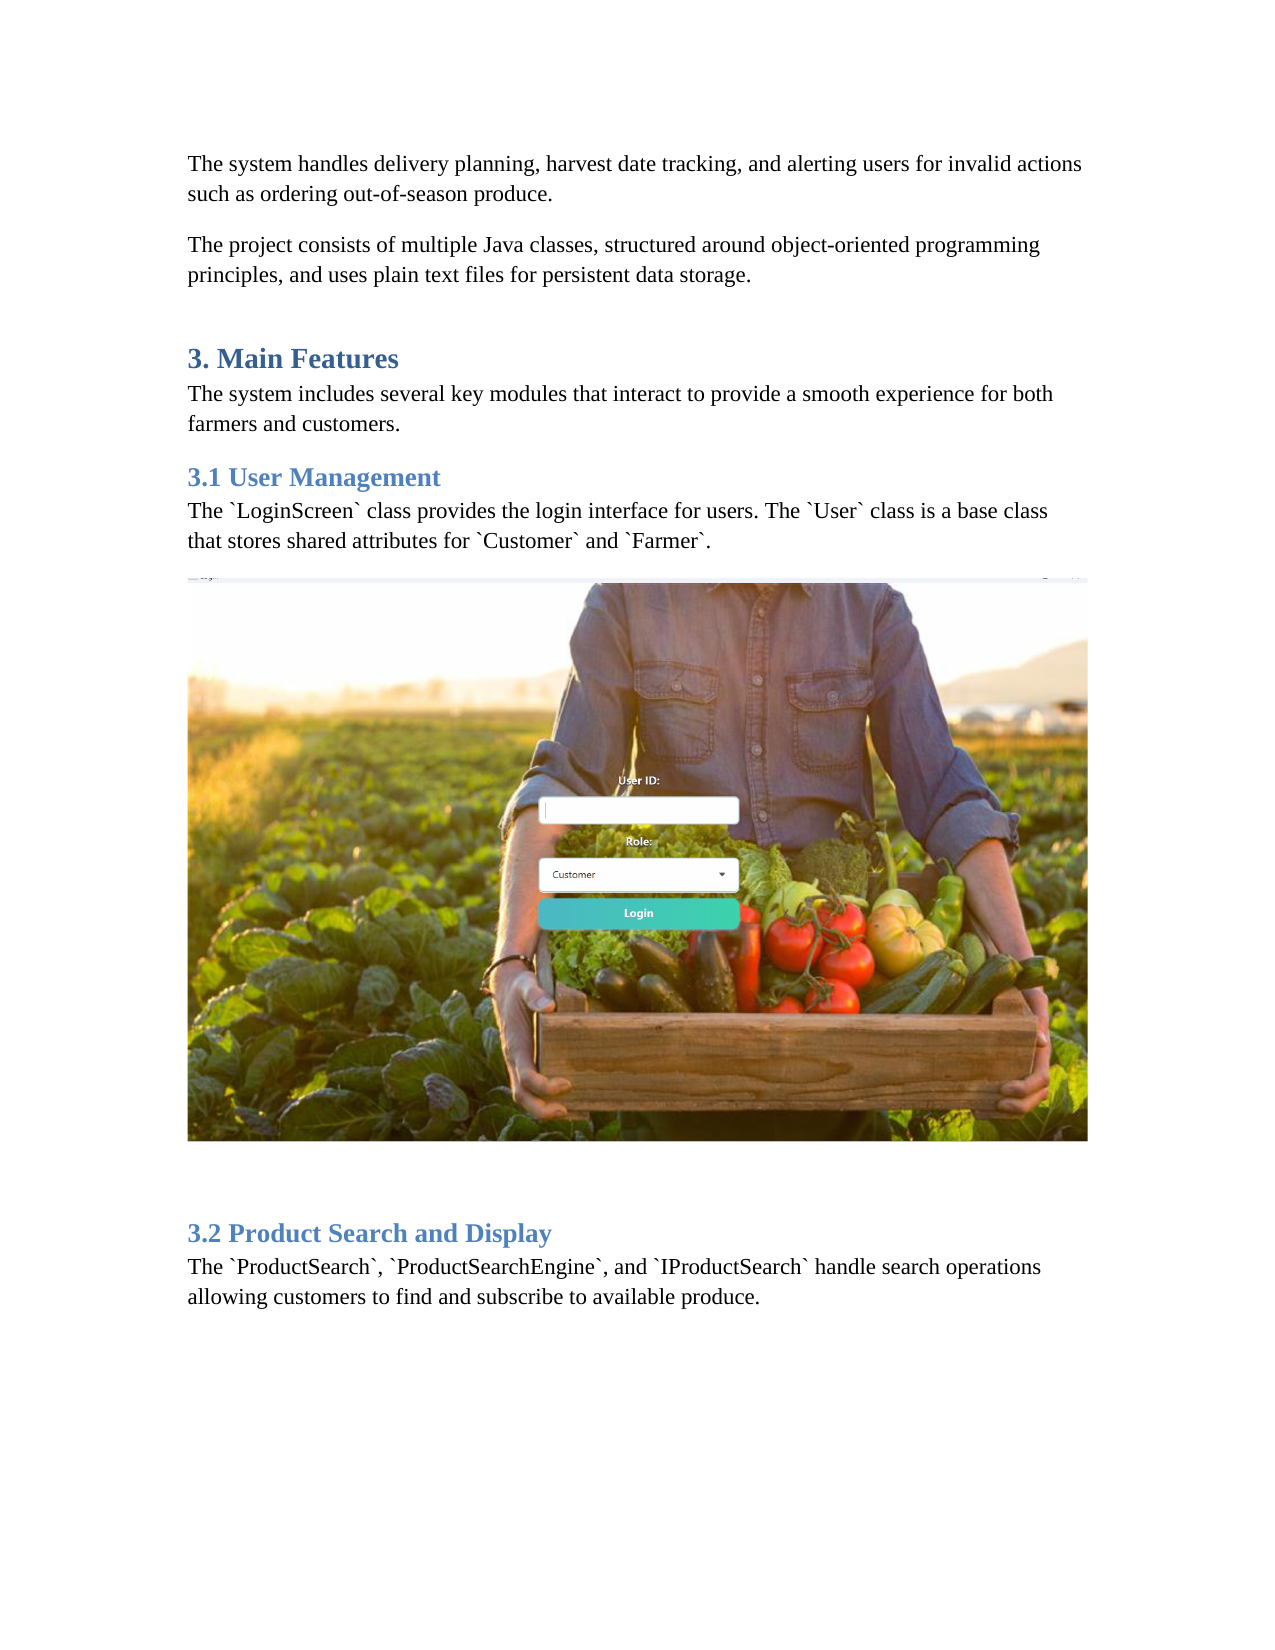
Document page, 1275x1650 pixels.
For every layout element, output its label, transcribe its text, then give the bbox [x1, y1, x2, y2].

subtitle 3.1 User Management [187, 461, 1087, 493]
text The project consists of multiple Java classes, structured around object-oriented programming principles, and uses plain text files for persistent data storage. [187, 231, 1087, 288]
text The `LoginScreen` class provides the login interface for users. The `User` class is a base class that stores shared attributes for `Customer` and `Farmer`. [187, 497, 1087, 554]
text The `ProductSearch`, `ProductSearchEngine`, and `IProductSearch` handle search operations allowing customers to find and subscribe to available produce. [187, 1253, 1087, 1310]
text The system handles delivery planning, harvest date tracking, and alerting users for invalid actions such as ordering out-of-season produce. [187, 150, 1087, 207]
picture [187, 578, 1088, 1142]
text The system includes several key modules that interact to provide a smooth experience for both farmers and customers. [187, 380, 1087, 437]
subtitle 3.2 Product Search and Display [187, 1217, 1087, 1248]
subtitle 3. Main Features [187, 342, 1087, 375]
